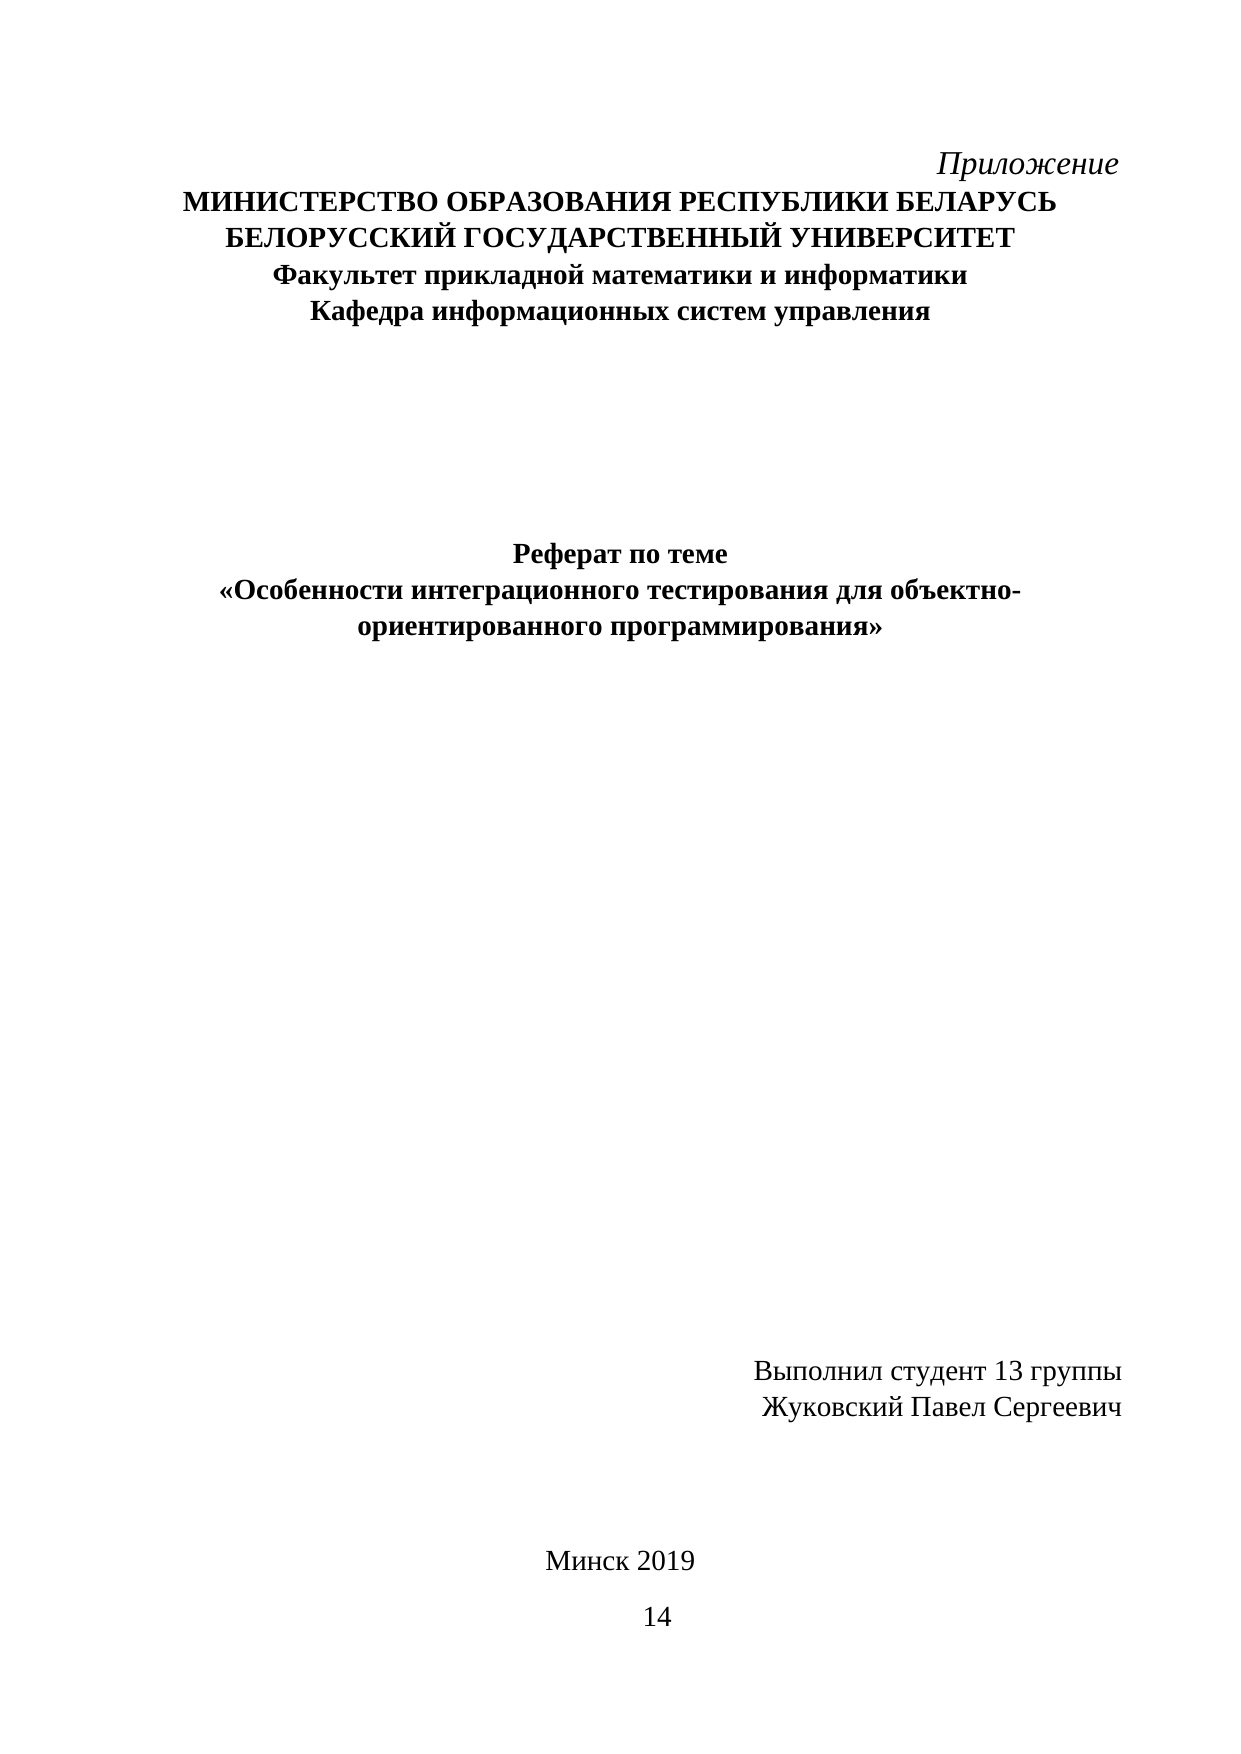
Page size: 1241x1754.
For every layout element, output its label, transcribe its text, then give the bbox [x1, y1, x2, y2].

text Реферат по теме «Особенности интеграционного тестирования для объектно-ориентированного программирования» [118, 536, 1122, 642]
text Минск 2019 [118, 1543, 1122, 1577]
subtitle Приложение [118, 143, 1122, 181]
text БЕЛОРУССКИЙ ГОСУДАРСТВЕННЫЙ УНИВЕРСИТЕТ [118, 221, 1122, 254]
text Кафедра информационных систем управления [118, 293, 1122, 326]
text МИНИСТЕРСТВО ОБРАЗОВАНИЯ РЕСПУБЛИКИ БЕЛАРУСЬ [118, 184, 1122, 218]
text Факультет прикладной математики и информатики [118, 257, 1122, 290]
text Выполнил студент 13 группы Жуковский Павел Сергеевич [118, 1353, 1122, 1422]
